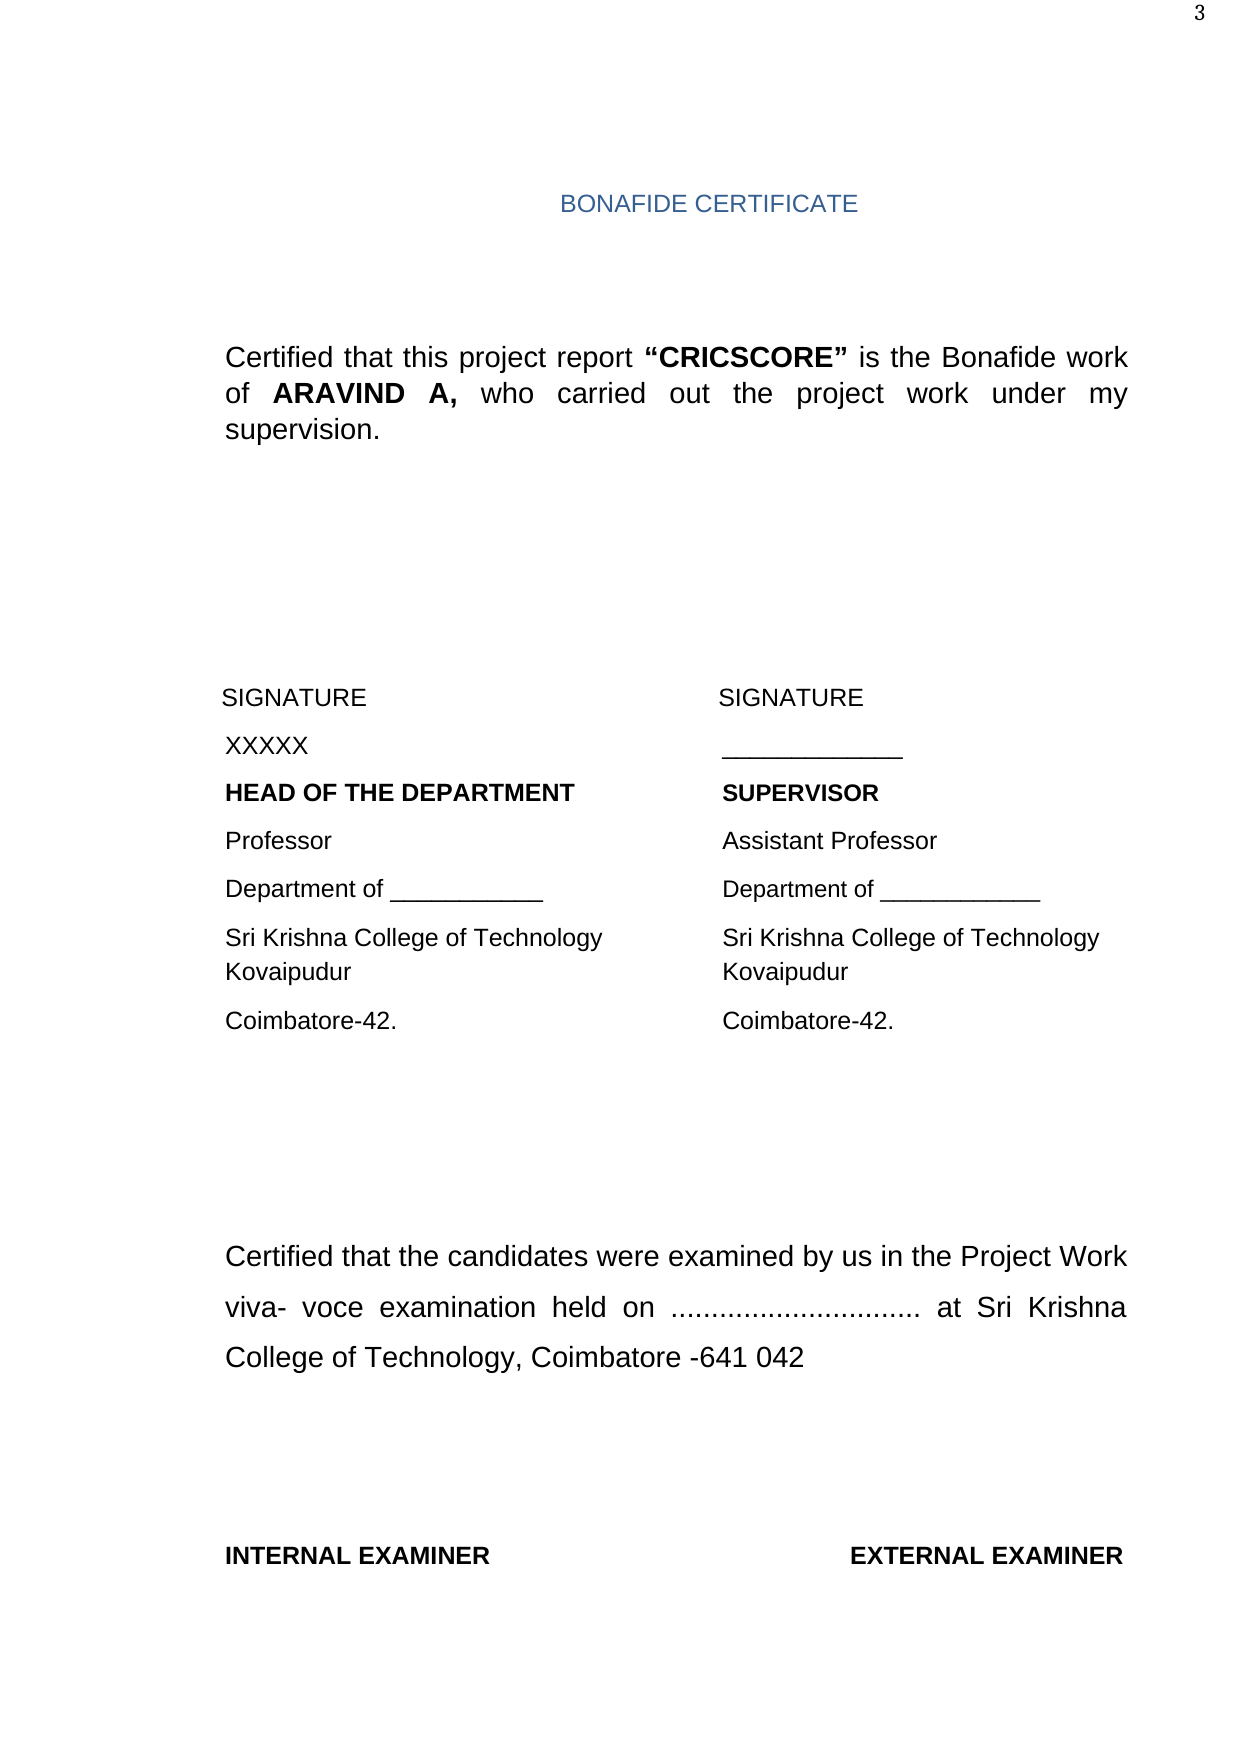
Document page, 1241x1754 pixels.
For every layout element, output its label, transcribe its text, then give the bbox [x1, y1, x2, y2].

text Certified that the candidates were examined by us in the Project Work viva- voce examination held on ............................... at Sri Krishna College of Technology, Coimbatore -641 042 [225, 1239, 1128, 1374]
text Department of ___________ Department of ____________ [225, 874, 1179, 902]
text SIGNATURE SIGNATURE [175, 683, 864, 712]
text XXXXX _____________ [225, 731, 1205, 759]
text Professor Assistant Professor [225, 826, 1205, 855]
text Certified that this project report “CRICSCORE” is the Bonafide work of ARAVIND A, who carried out the project work under my supervision. [225, 340, 1128, 446]
text INTERNAL EXAMINER EXTERNAL EXAMINER [225, 1541, 1128, 1570]
subtitle BONAFIDE CERTIFICATE [175, 189, 858, 217]
text Sri Krishna College of Technology Sri Krishna College of Technology Kovaipudur Kovaipudur [225, 923, 1179, 985]
text HEAD OF THE DEPARTMENT SUPERVISOR [225, 778, 1205, 807]
text Coimbatore-42. Coimbatore-42. [225, 1006, 1205, 1035]
